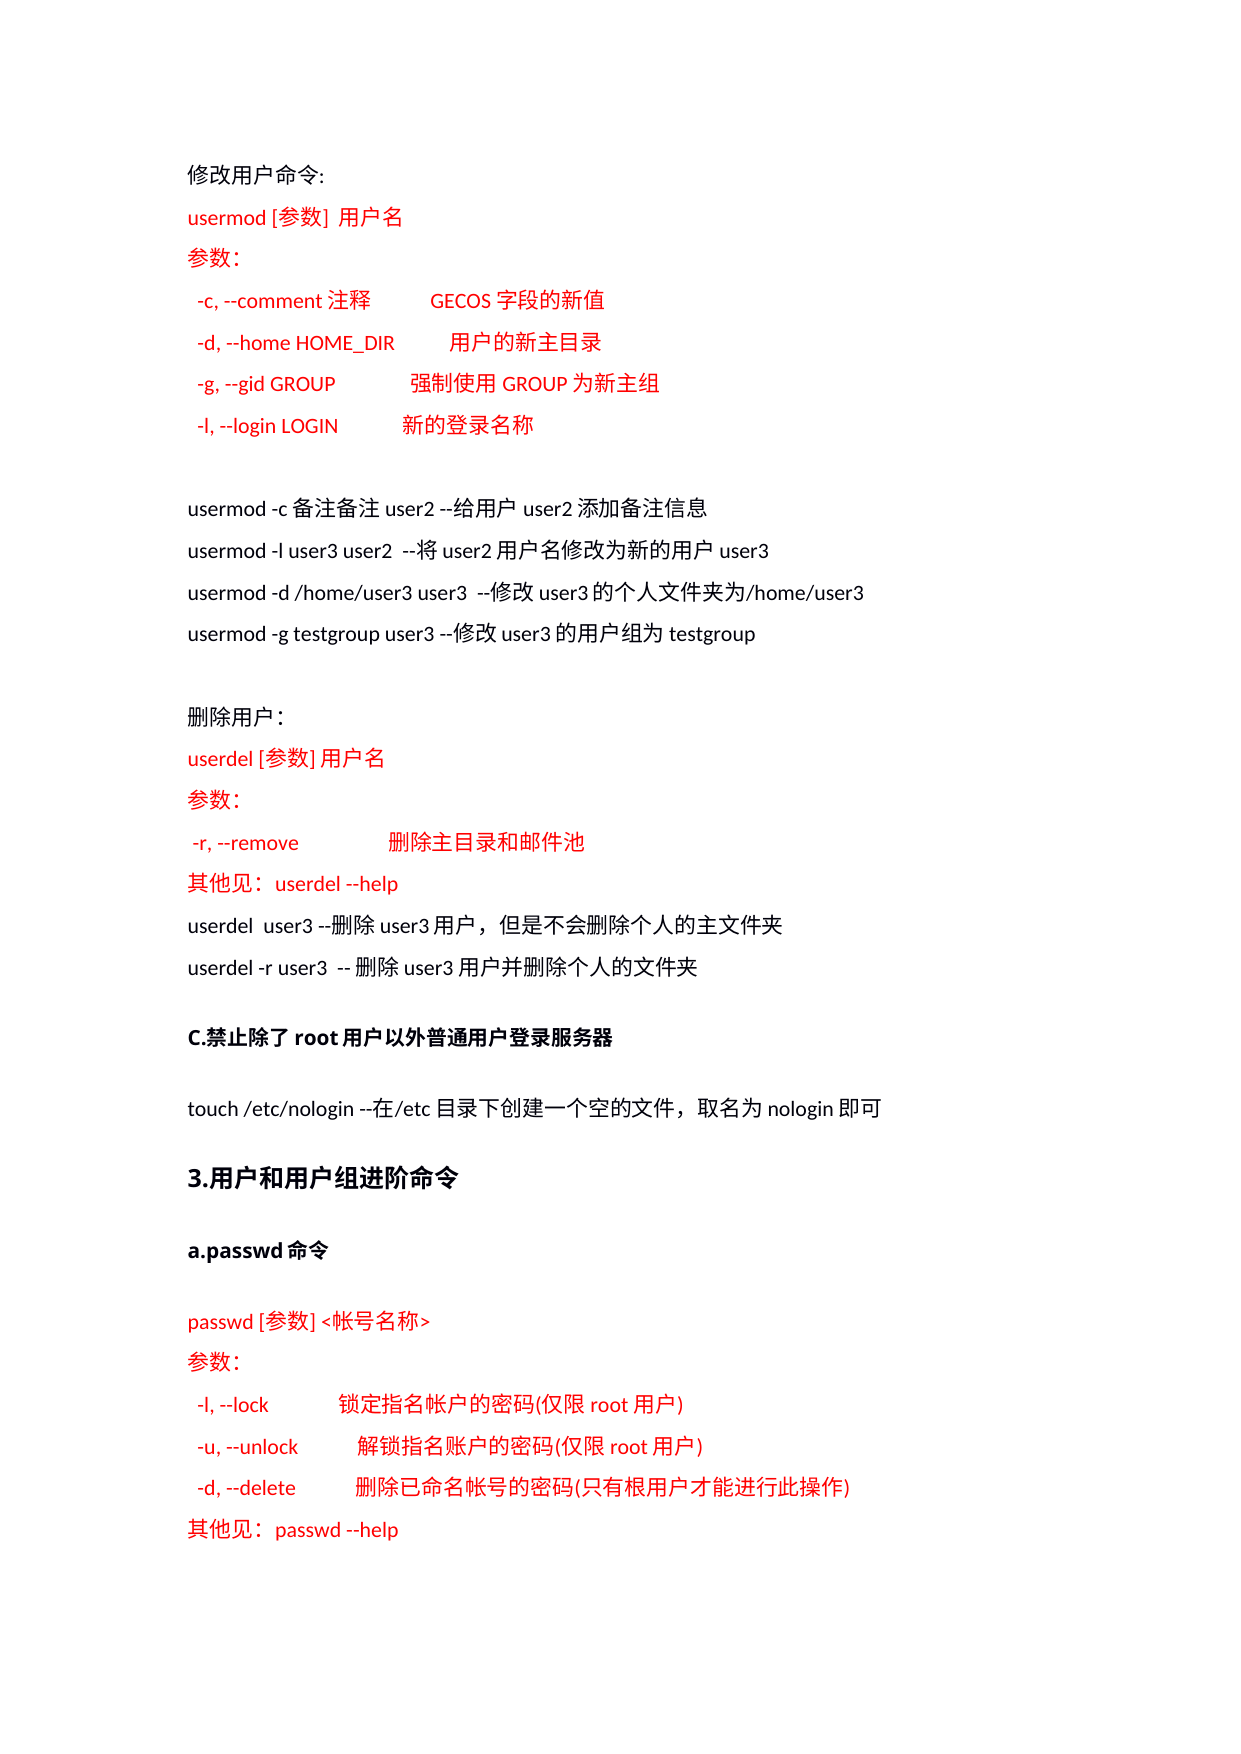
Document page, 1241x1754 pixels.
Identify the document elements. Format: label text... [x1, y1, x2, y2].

text touch /etc/nologin --在/etc目录下创建一个空的文件，取名为nologin即可 [187, 1083, 1053, 1125]
subtitle 用户和用户组进阶命令 [187, 1154, 1053, 1196]
list 其他见：passwd --help [187, 1504, 1053, 1546]
list 参数： [187, 1337, 1053, 1379]
text userdel -r user3 -- 删除user3用户并删除个人的文件夹 [187, 942, 1053, 983]
list -u, --unlock 解锁指名账户的密码(仅限 root 用户) [187, 1421, 1053, 1462]
subtitle a.passwd命令 [187, 1225, 1053, 1267]
list passwd [参数] <帐号名称> [187, 1296, 1053, 1337]
text 删除用户： [187, 692, 1053, 733]
text -c, --comment 注释 GECOS 字段的新值 [187, 275, 1053, 317]
text -r, --remove 删除主目录和邮件池 [187, 817, 1053, 858]
list -d, --delete 删除已命名帐号的密码(只有根用户才能进行此操作) [187, 1462, 1053, 1504]
subtitle C.禁止除了root用户以外普通用户登录服务器 [187, 1012, 1053, 1054]
text 修改用户命令: [187, 150, 1053, 192]
text -g, --gid GROUP 强制使用 GROUP 为新主组 [187, 358, 1053, 400]
text 参数： [187, 775, 1053, 817]
text usermod -g testgroup user3 --修改user3的用户组为testgroup [187, 608, 1053, 650]
text 参数： [187, 233, 1053, 275]
text userdel [参数] 用户名 [187, 733, 1053, 775]
text -d, --home HOME_DIR 用户的新主目录 [187, 317, 1053, 358]
text usermod [参数] 用户名 [187, 192, 1053, 233]
text usermod -c 备注备注 user2 --给用户user2添加备注信息 [187, 483, 1053, 525]
text 其他见：userdel --help [187, 858, 1053, 900]
text usermod -d /home/user3 user3 --修改user3的个人文件夹为/home/user3 [187, 567, 1053, 608]
text -l, --login LOGIN 新的登录名称 [187, 400, 1053, 442]
text usermod -l user3 user2 --将user2用户名修改为新的用户user3 [187, 525, 1053, 567]
text userdel user3 --删除user3用户，但是不会删除个人的主文件夹 [187, 900, 1053, 942]
list -l, --lock 锁定指名帐户的密码(仅限 root 用户) [187, 1379, 1053, 1421]
